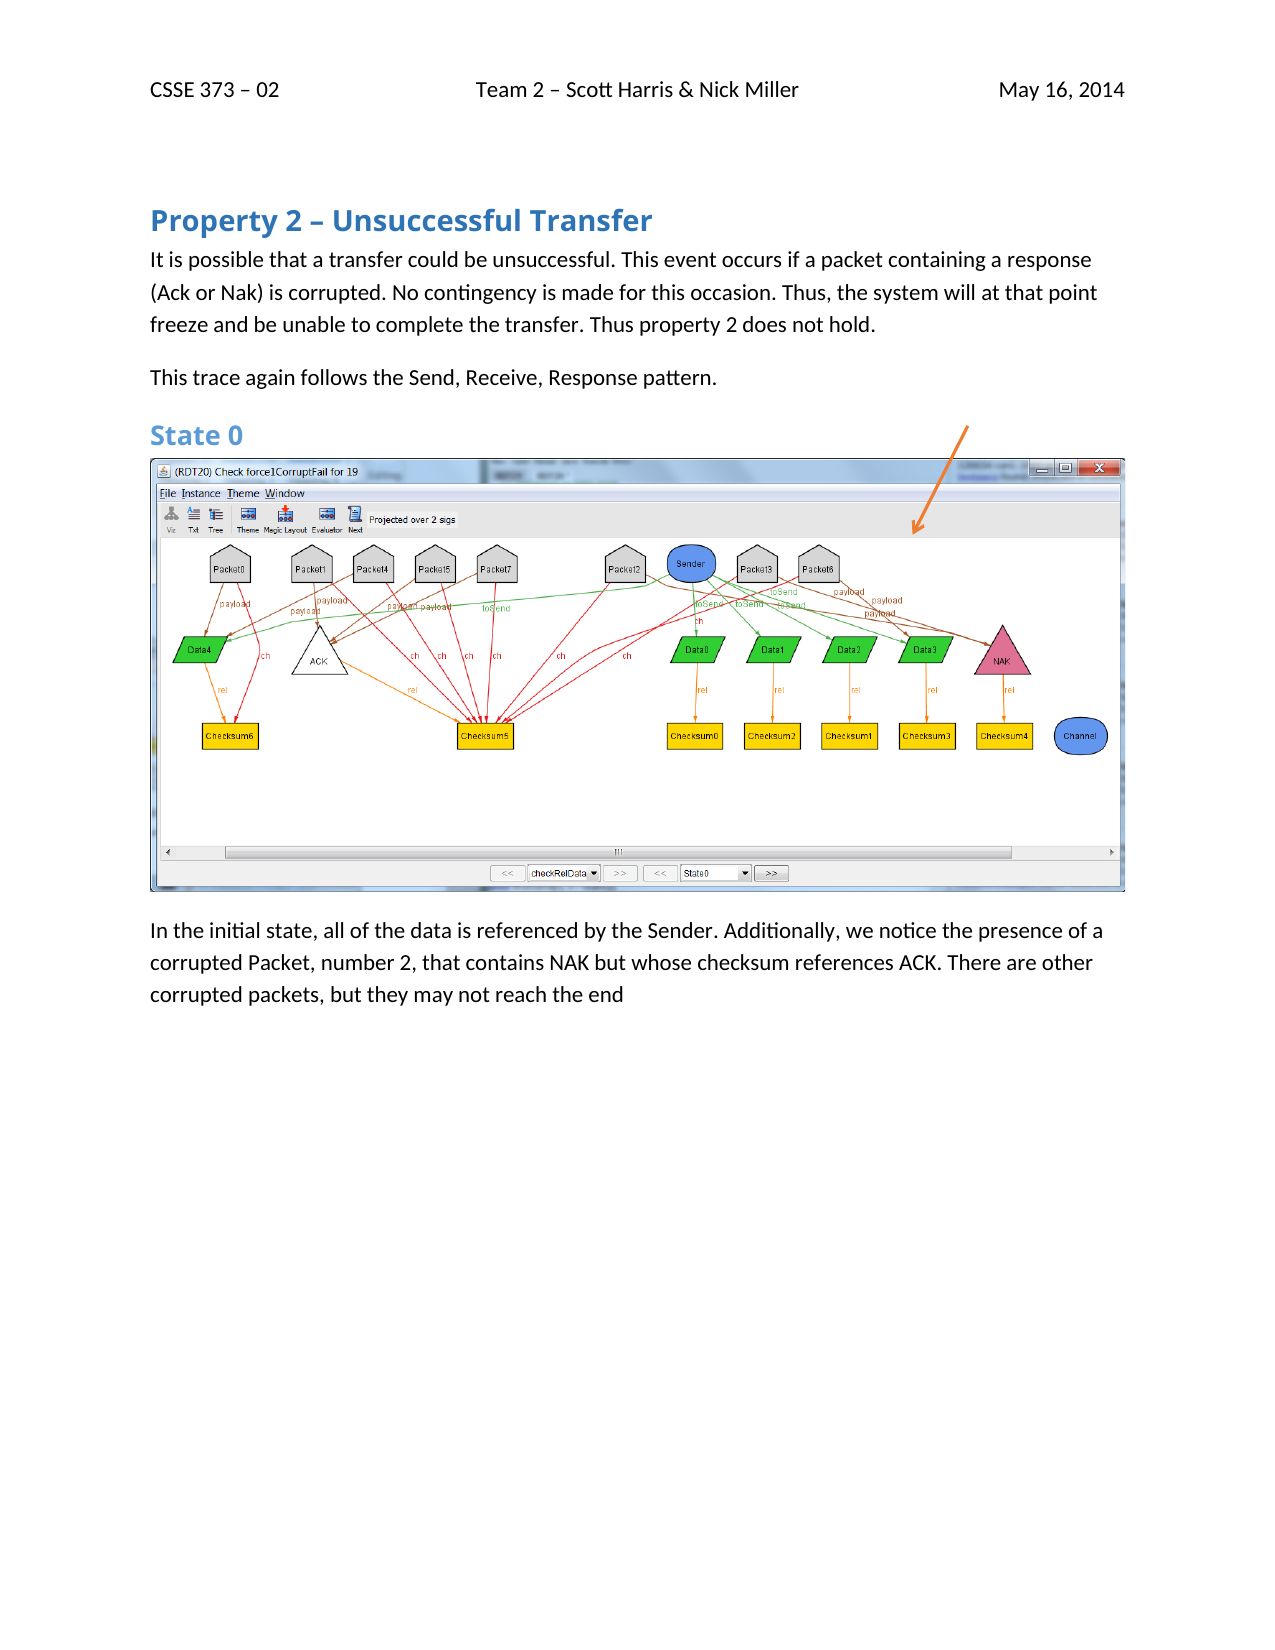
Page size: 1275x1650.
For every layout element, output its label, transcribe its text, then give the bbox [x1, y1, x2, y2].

subtitle State 0 [150, 416, 1125, 453]
text It is possible that a transfer could be unsuccessful. This event occurs if a packet containing a response (Ack or Nak) is corrupted. No contingency is made for this occasion. Thus, the system will at that point freeze and be unable to complete the transfer. Thus property 2 does not hold. [150, 246, 1125, 338]
subtitle Property 2 – Unsuccessful Transfer [150, 200, 1125, 240]
picture [150, 458, 1125, 892]
text In the initial state, all of the data is referenced by the Sender. Additionally, we notice the presence of a corrupted Packet, number 2, that contains NAK but whose checksum references ACK. There are other corrupted packets, but they may not reach the end [150, 916, 1125, 1008]
text This trace again follows the Send, Receive, Response pattern. [150, 363, 1125, 391]
